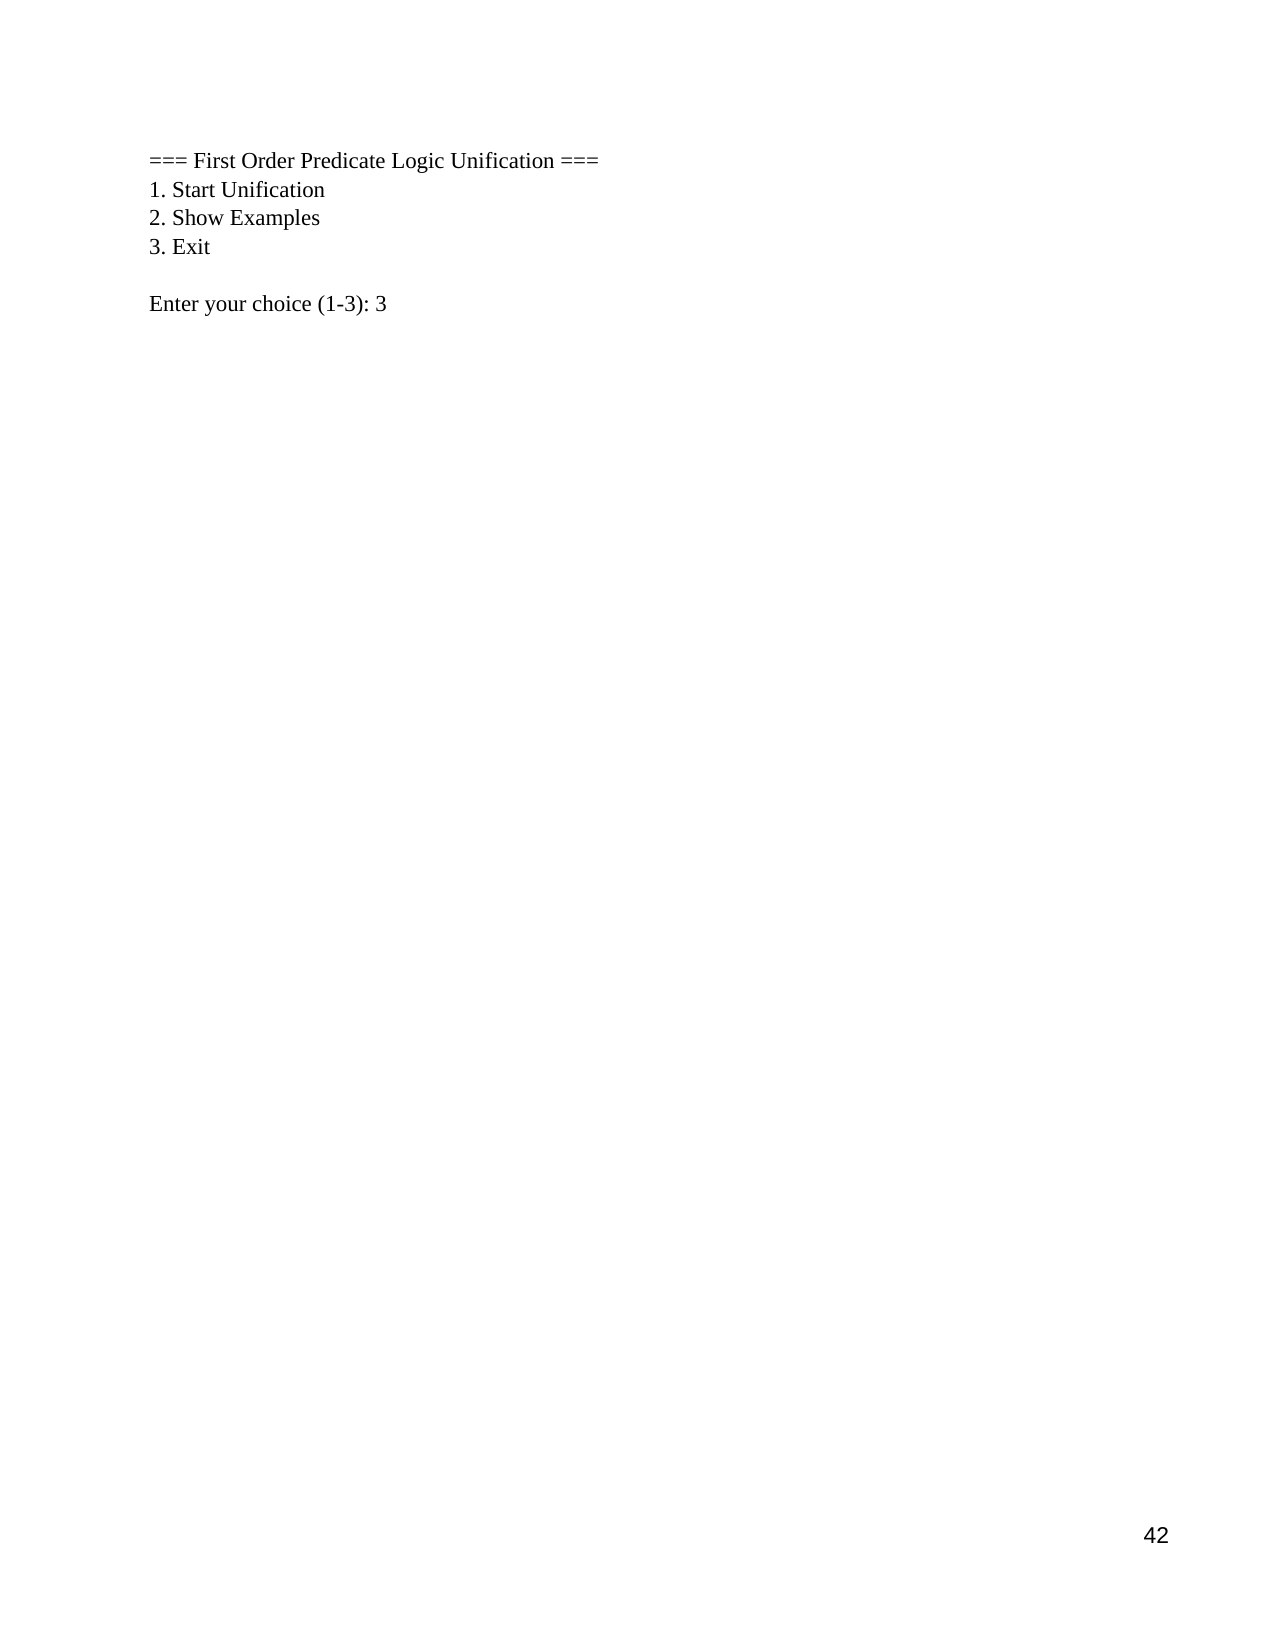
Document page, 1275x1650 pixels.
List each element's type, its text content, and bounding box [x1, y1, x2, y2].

text 1. Start Unification [149, 176, 1169, 202]
text Enter your choice (1-3): 3 [149, 290, 1169, 316]
text 3. Exit [149, 233, 1169, 259]
text 2. Show Examples [149, 204, 1169, 231]
text === First Order Predicate Logic Unification === [149, 147, 1169, 174]
